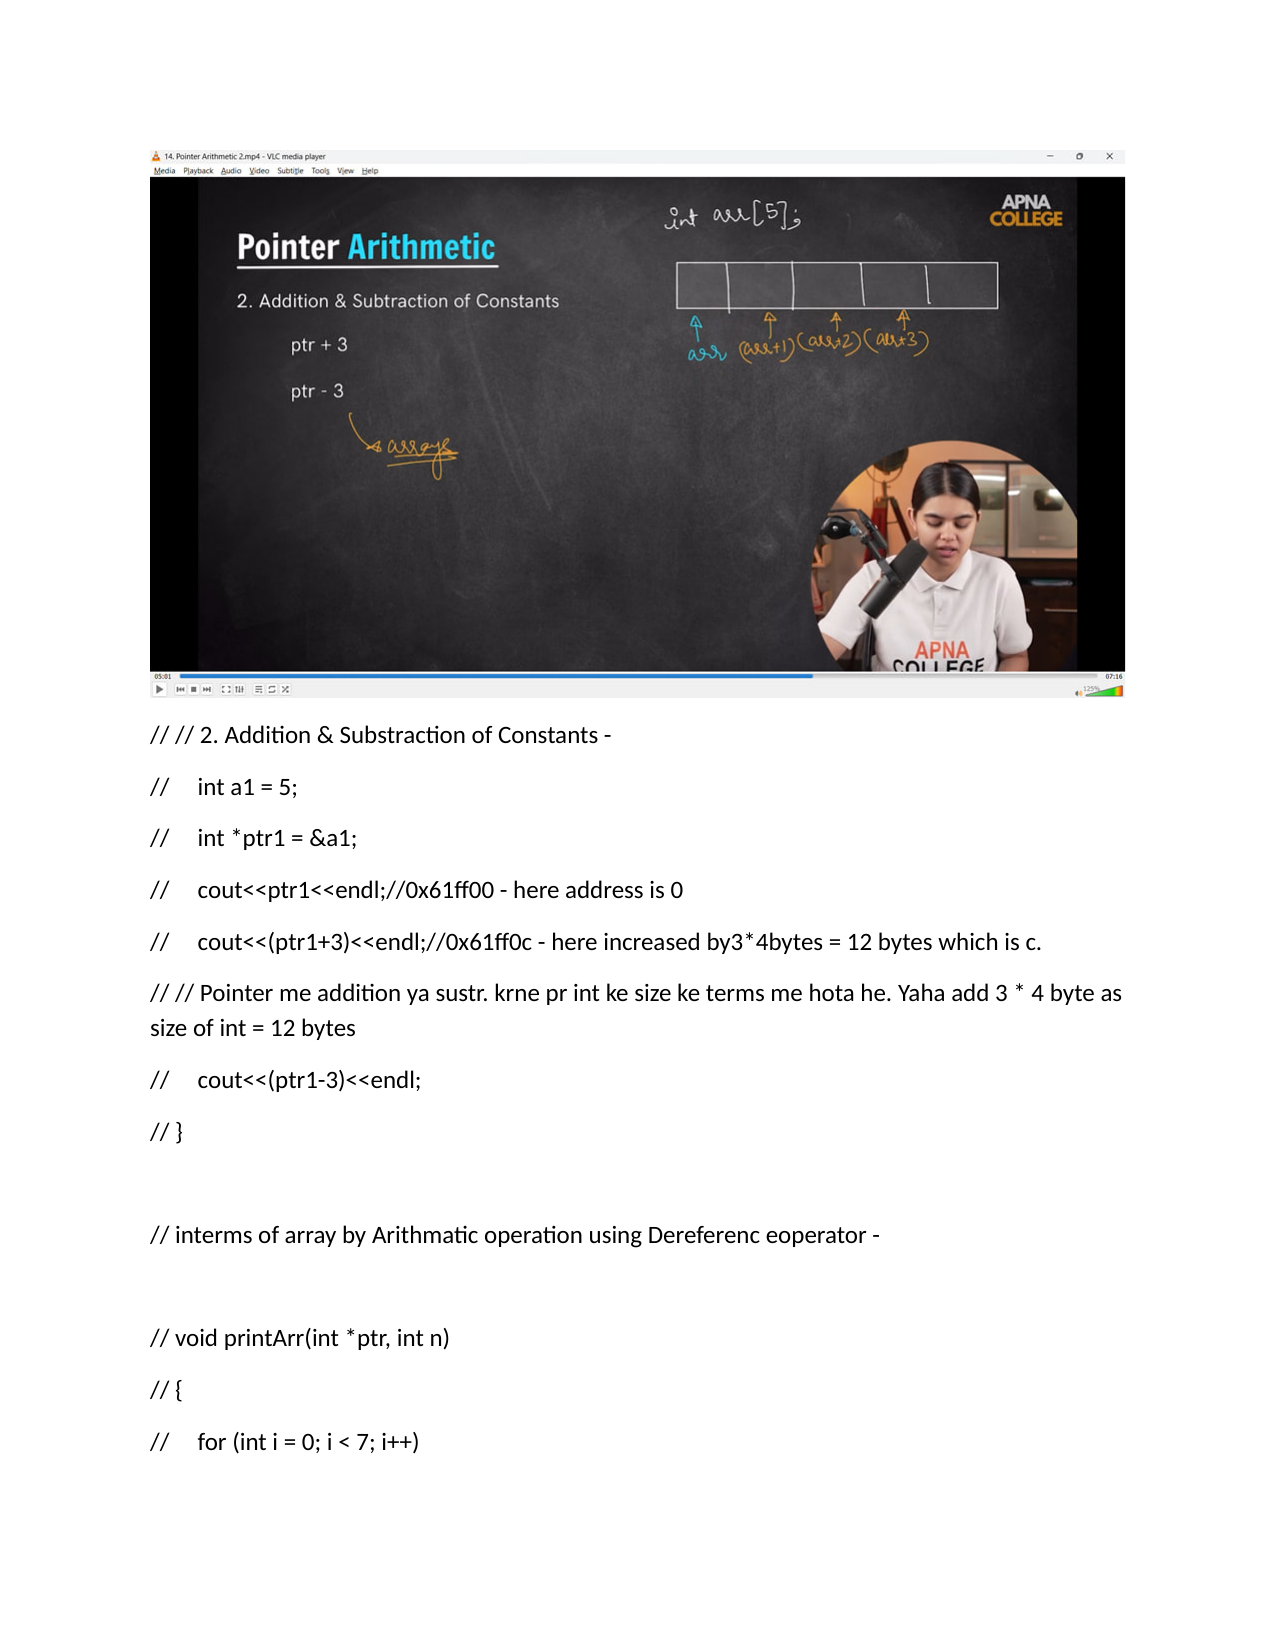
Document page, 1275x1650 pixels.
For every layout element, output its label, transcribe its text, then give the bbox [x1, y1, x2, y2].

picture [150, 150, 1125, 698]
text // { [150, 1374, 1125, 1404]
text // int *ptr1 = &a1; [150, 822, 1125, 853]
text // for (int i = 0; i < 7; i++) [150, 1426, 1125, 1456]
text // // Pointer me addition ya sustr. krne pr int ke size ke terms me hota he. Yaha add 3 * 4 byte as size of int = 12 bytes [150, 977, 1125, 1043]
text // cout<<ptr1<<endl;//0x61ff00 - here address is 0 [150, 874, 1125, 904]
text // cout<<(ptr1+3)<<endl;//0x61ff0c - here increased by3*4bytes = 12 bytes which is c. [150, 926, 1125, 956]
text // } [150, 1116, 1125, 1146]
text // void printArr(int *ptr, int n) [150, 1322, 1125, 1353]
text // // 2. Addition & Substraction of Constants - [150, 719, 1125, 749]
text // int a1 = 5; [150, 771, 1125, 801]
text // interms of array by Arithmatic operation using Dereferenc eoperator - [150, 1219, 1125, 1249]
text // cout<<(ptr1-3)<<endl; [150, 1064, 1125, 1094]
